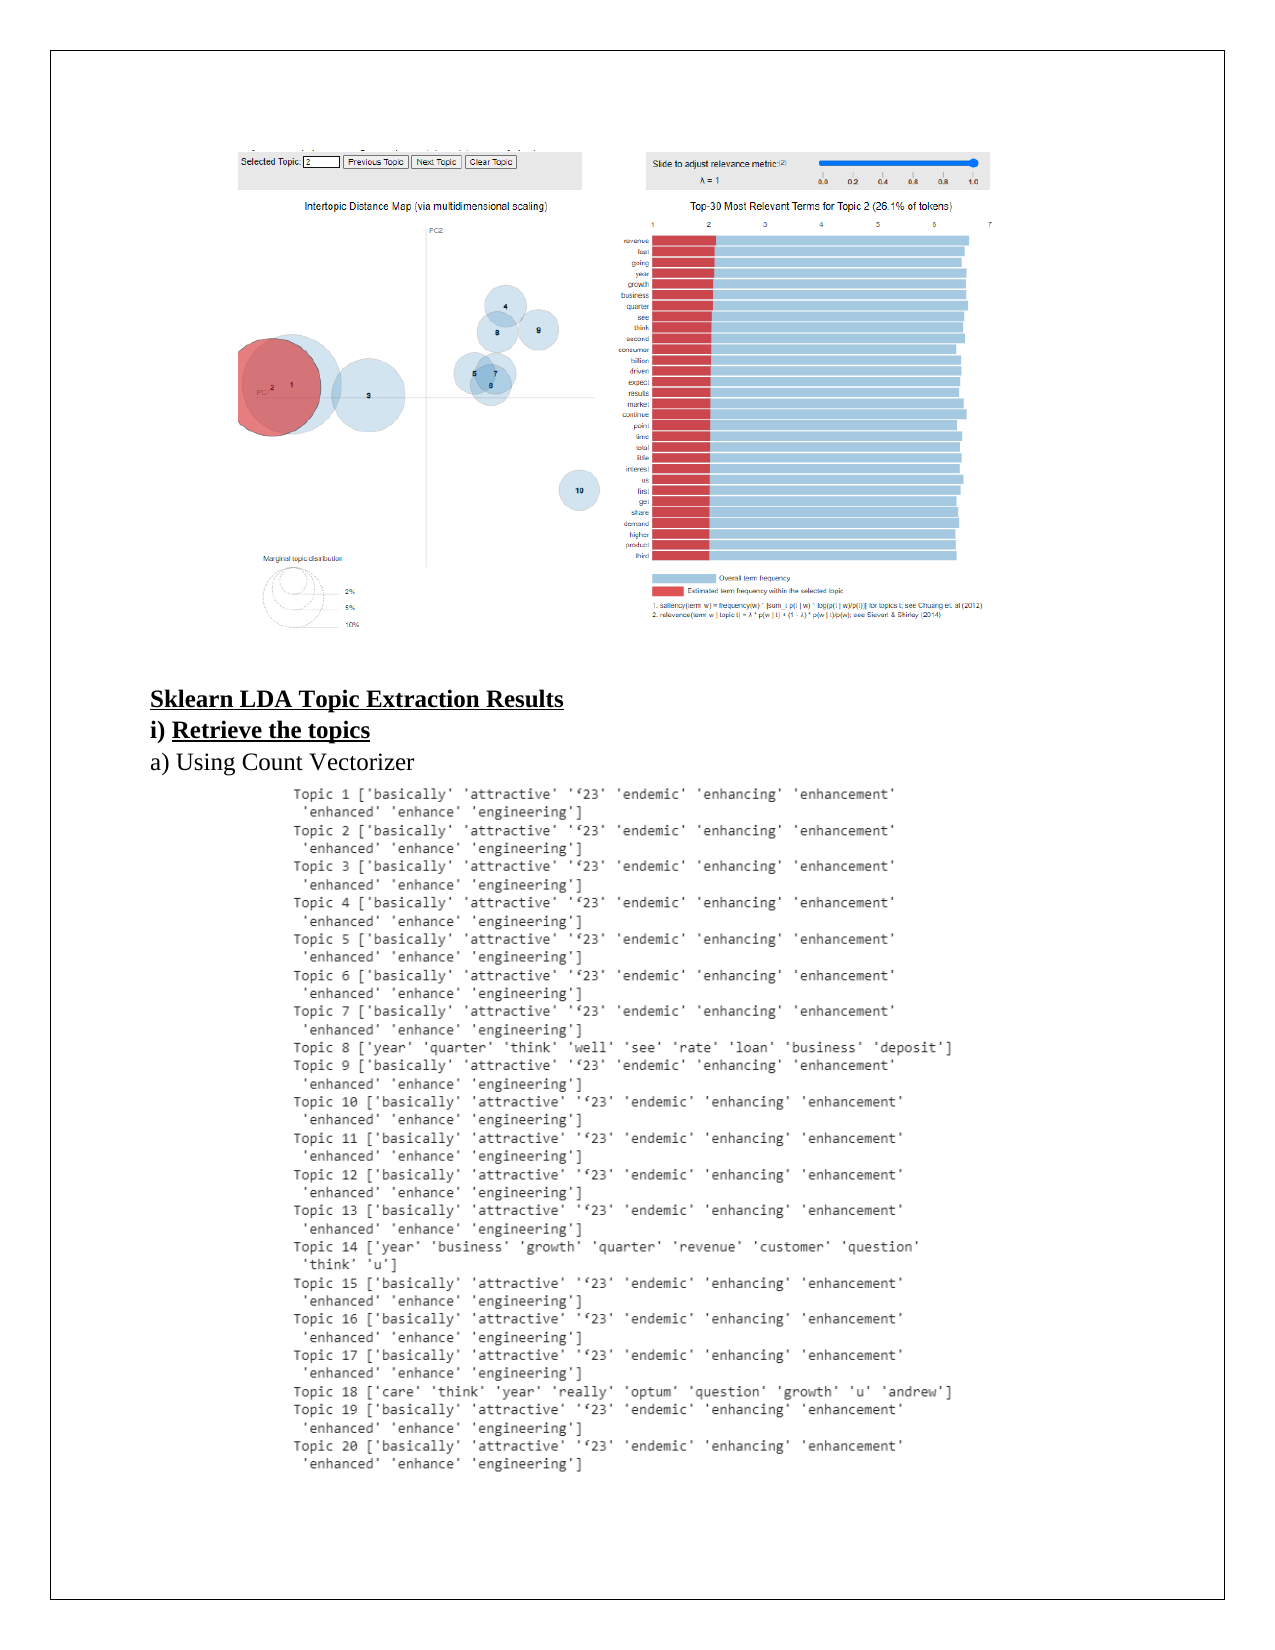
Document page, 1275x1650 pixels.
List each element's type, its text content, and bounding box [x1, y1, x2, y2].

text a) Using Count Vectorizer [150, 747, 1125, 776]
picture [234, 150, 1041, 650]
text i) Retrieve the topics [150, 715, 1125, 744]
text Sklearn LDA Topic Extraction Results [150, 684, 1125, 712]
picture [287, 778, 989, 1483]
